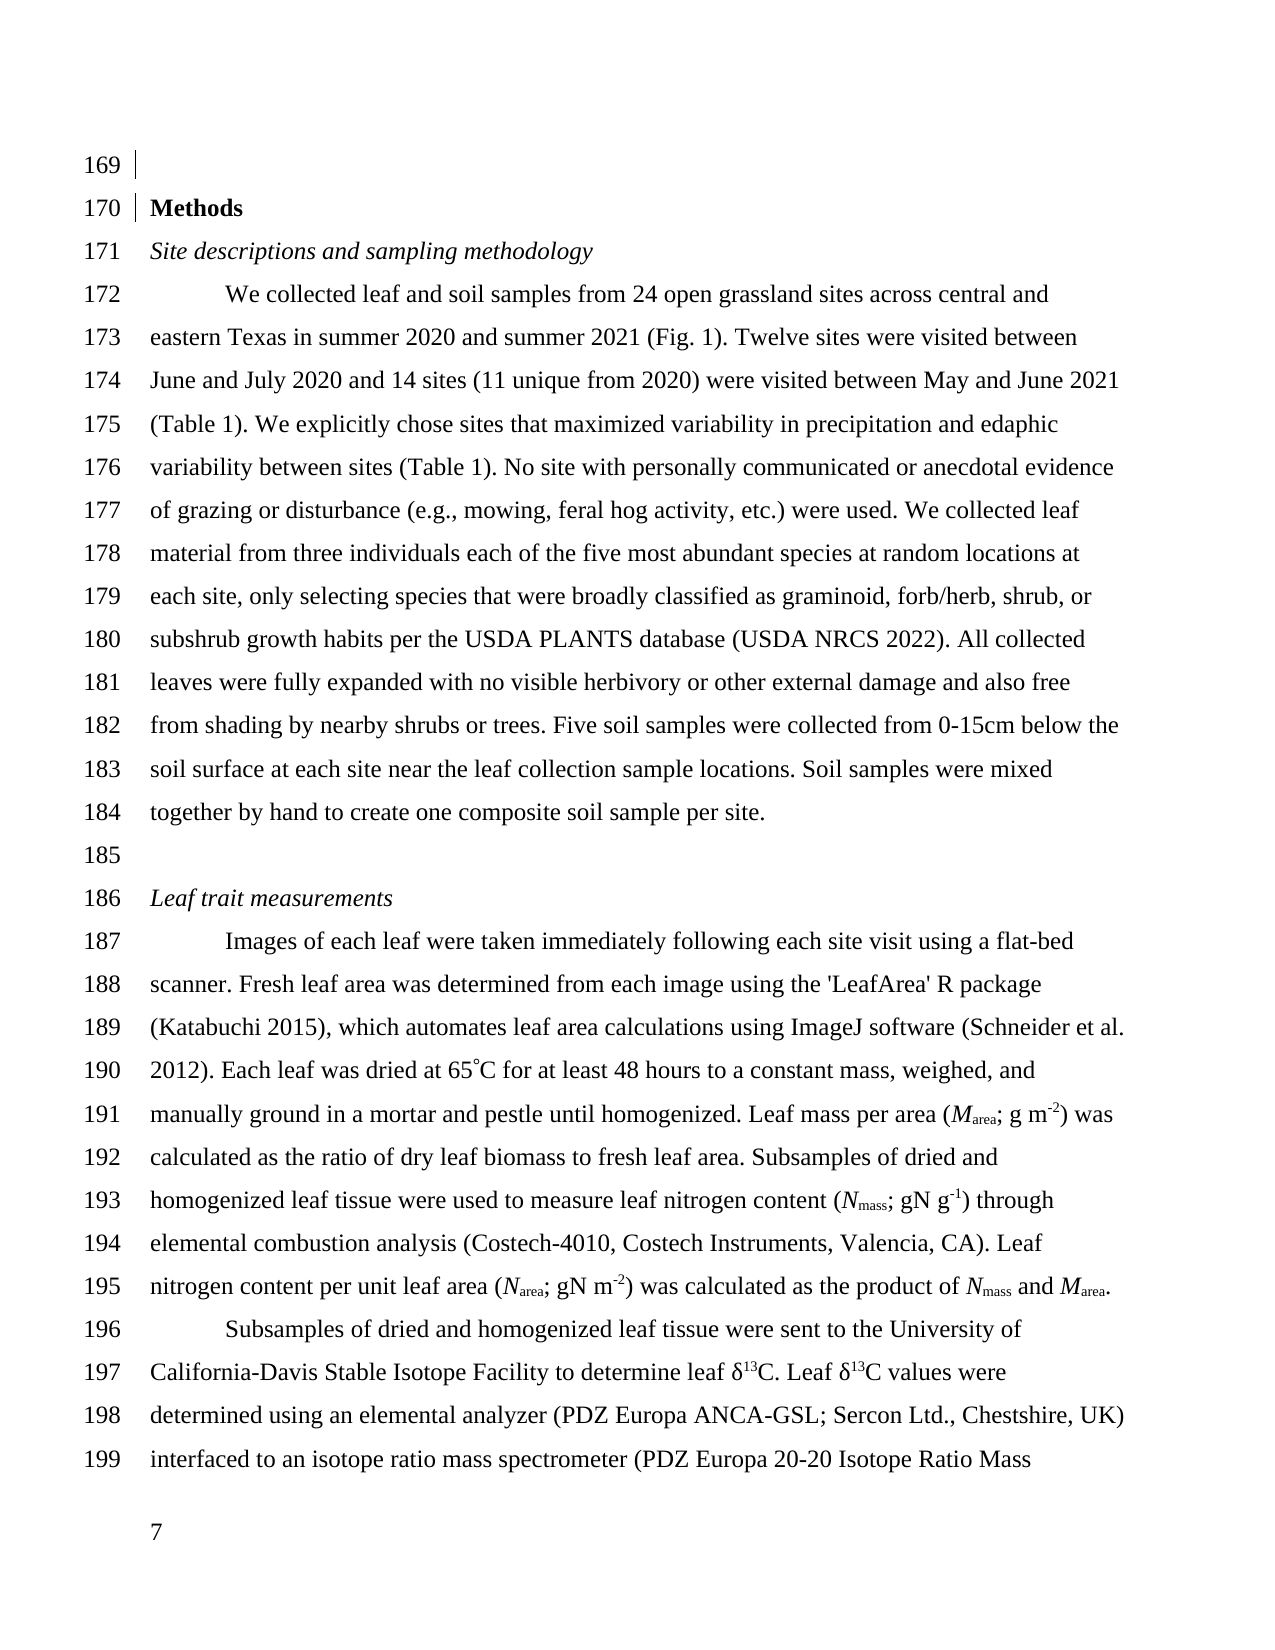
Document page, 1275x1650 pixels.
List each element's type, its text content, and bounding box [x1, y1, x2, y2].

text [150, 1314, 1125, 1472]
text We collected leaf and soil samples from 24 open grassland sites across central and eastern Texas in summer 2020 and summer 2021 (Fig. 1). Twelve sites were visited between June and July 2020 and 14 sites (11 unique from 2020) were visited between May and June 2021 (Table 1). We explicitly chose sites that maximized variability in precipitation and edaphic variability between sites (Table 1). No site with personally communicated or anecdotal evidence of grazing or disturbance (e.g., mowing, feral hog activity, etc.) were used. We collected leaf material from three individuals each of the five most abundant species at random locations at each site, only selecting species that were broadly classified as graminoid, forb/herb, shrub, or subshrub growth habits per the USDA PLANTS database (USDA NRCS 2022). All collected leaves were fully expanded with no visible herbivory or other external damage and also free from shading by nearby shrubs or trees. Five soil samples were collected from 0-15cm below the soil surface at each site near the leaf collection sample locations. Soil samples were mixed together by hand to create one composite soil sample per site. [150, 279, 1125, 826]
text Methods [150, 193, 1125, 222]
text Site descriptions and sampling methodology [150, 236, 1125, 265]
text Leaf trait measurements [150, 883, 1125, 912]
text Images of each leaf were taken immediately following each site visit using a flat-bed scanner. Fresh leaf area was determined from each image using the 'LeafArea' R package (Katabuchi 2015), which automates leaf area calculations using ImageJ software (Schneider et al. 2012). Each leaf was dried at 65C for at least 48 hours to a constant mass, weighed, and manually ground in a mortar and pestle until homogenized. Leaf mass per area (Marea; g m-2) was calculated as the ratio of dry leaf biomass to fresh leaf area. Subsamples of dried and homogenized leaf tissue were used to measure leaf nitrogen content (Nmass; gN g-1) through elemental combustion analysis (Costech-4010, Costech Instruments, Valencia, CA). Leaf nitrogen content per unit leaf area (Narea; gN m-2) was calculated as the product of Nmass and Marea. [150, 926, 1125, 1300]
